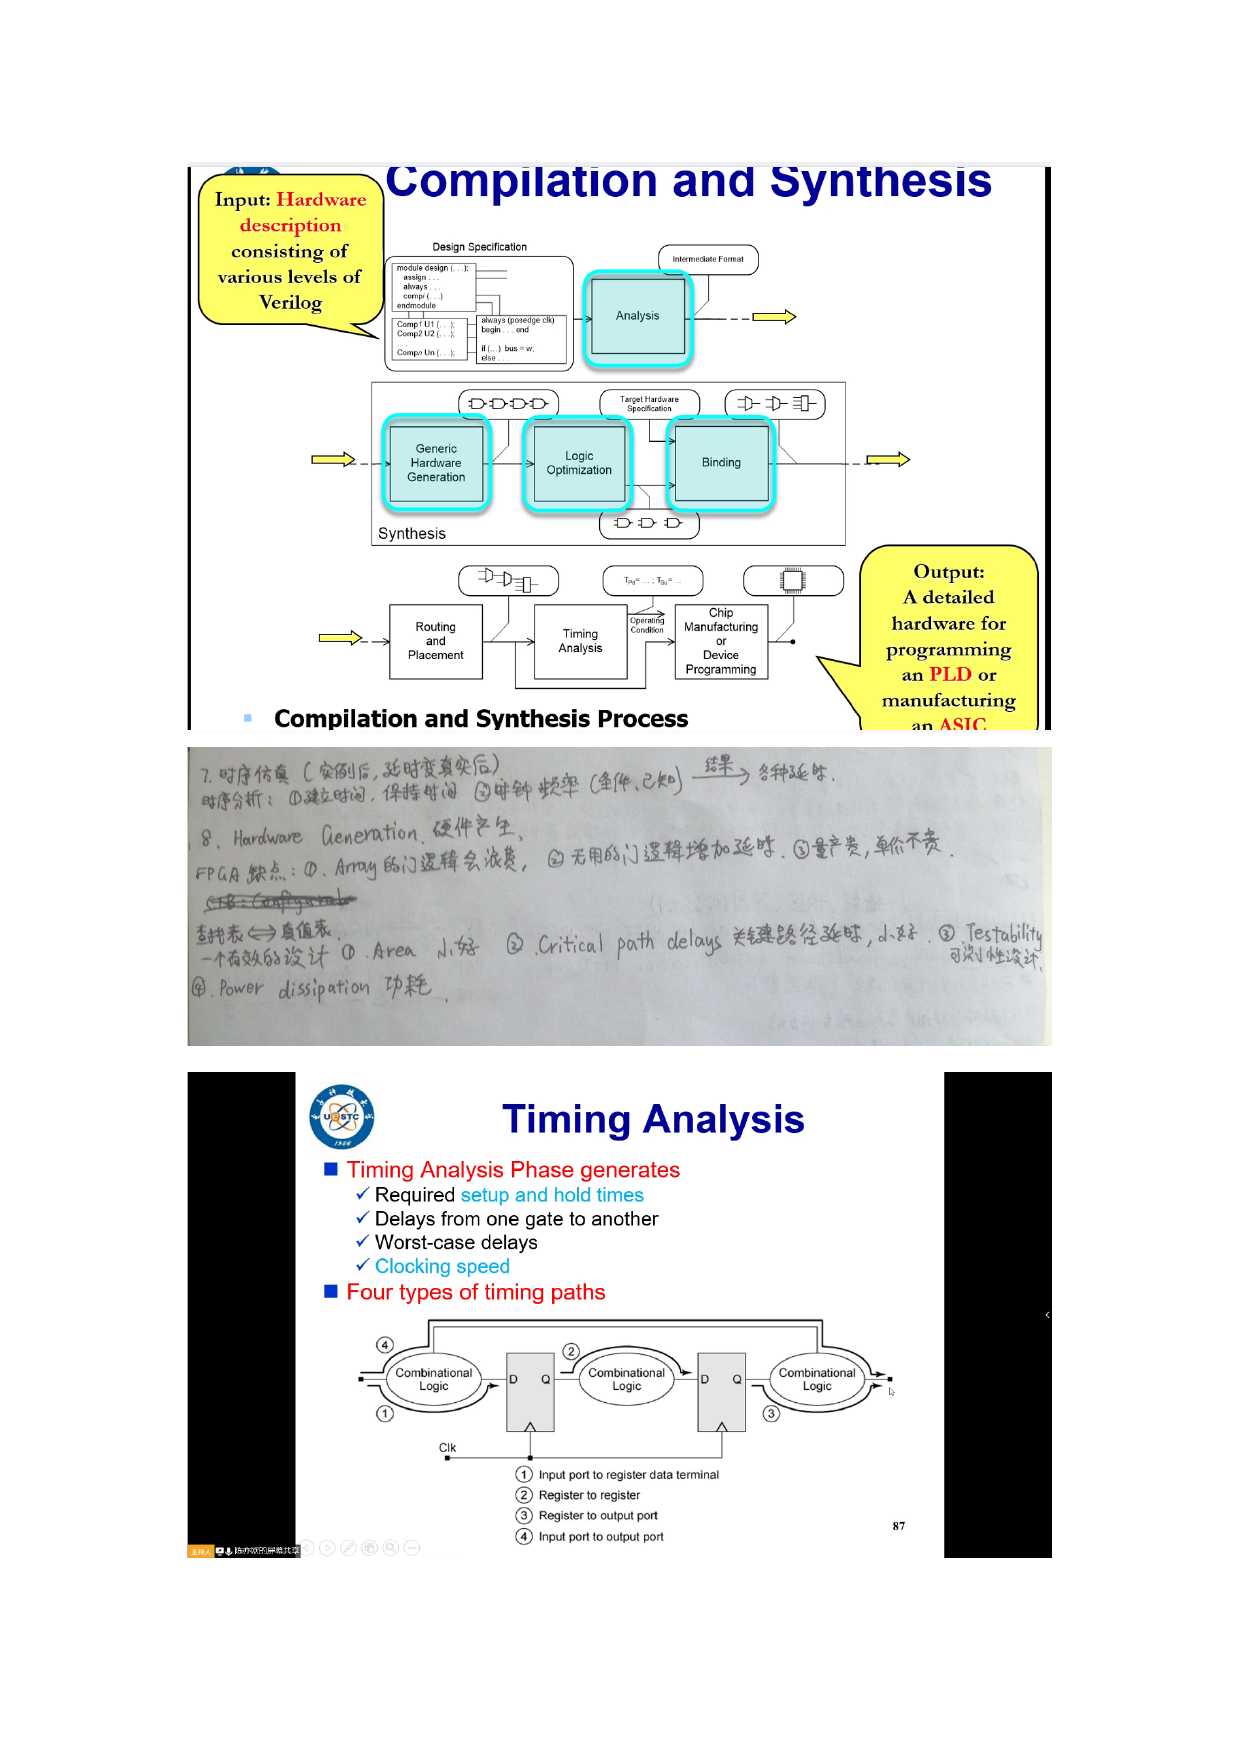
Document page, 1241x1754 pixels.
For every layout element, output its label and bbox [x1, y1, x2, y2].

picture [187, 162, 1051, 733]
picture [187, 747, 1052, 1046]
picture [187, 1072, 1052, 1558]
